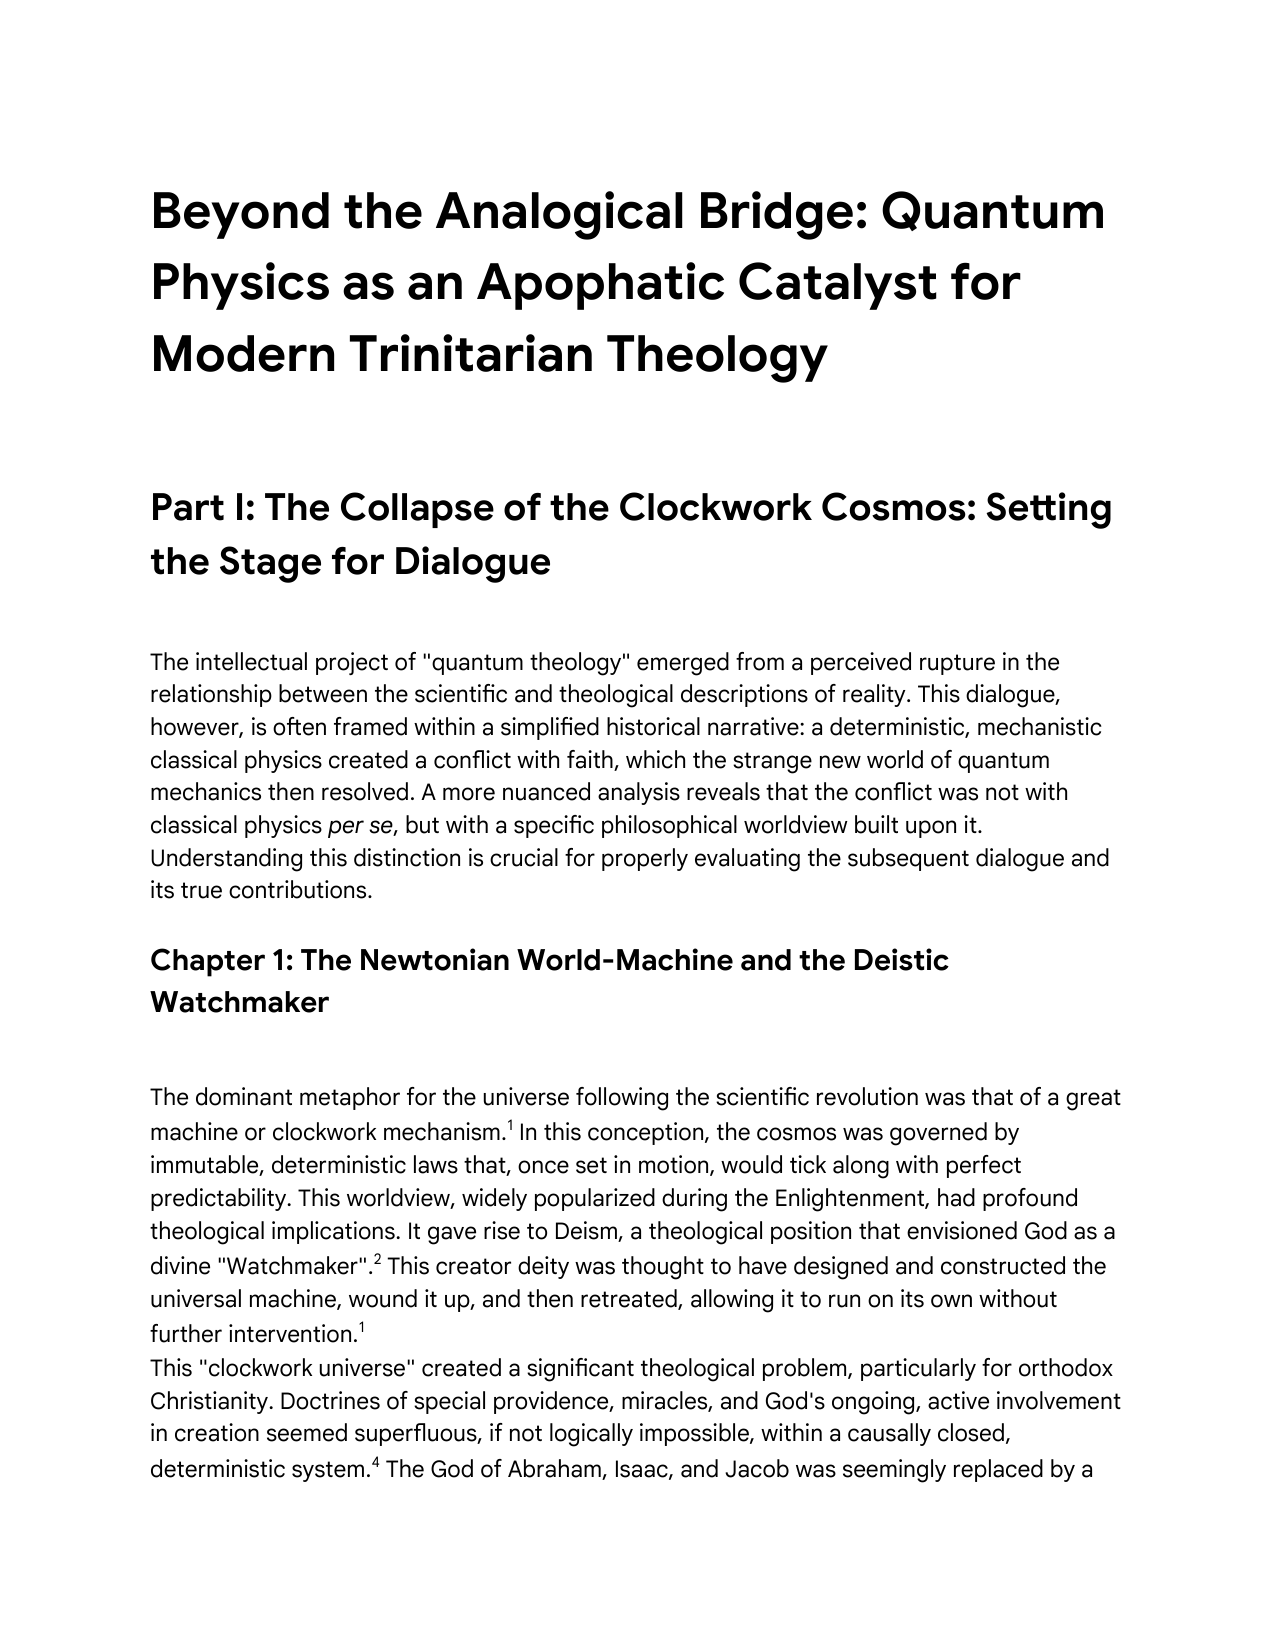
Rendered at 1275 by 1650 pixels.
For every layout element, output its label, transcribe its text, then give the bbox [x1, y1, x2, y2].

subtitle Chapter 1: The Newtonian World-Machine and the Deistic Watchmaker [150, 942, 1125, 1020]
subtitle Beyond the Analogical Bridge: Quantum Physics as an Apophatic Catalyst for Modern Trinitarian Theology [150, 180, 1125, 385]
text The dominant metaphor for the universe following the scientific revolution was that of a great machine or clockwork mechanism.1 In this conception, the cosmos was governed by immutable, deterministic laws that, once set in motion, would tick along with perfect predictability. This worldview, widely popularized during the Enlightenment, had profound theological implications. It gave rise to Deism, a theological position that envisioned God as a divine "Watchmaker".2 This creator deity was thought to have designed and constructed the universal machine, wound it up, and then retreated, allowing it to run on its own without further intervention.1 [150, 1083, 1125, 1350]
text The intellectual project of "quantum theology" emerged from a perceived rupture in the relationship between the scientific and theological descriptions of reality. This dialogue, however, is often framed within a simplified historical narrative: a deterministic, mechanistic classical physics created a conflict with faith, which the strange new world of quantum mechanics then resolved. A more nuanced analysis reveals that the conflict was not with classical physics per se, but with a specific philosophical worldview built upon it. Understanding this distinction is crucial for properly evaluating the subsequent dialogue and its true contributions. [150, 648, 1125, 905]
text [150, 1354, 1125, 1484]
subtitle Part I: The Collapse of the Clockwork Cosmos: Setting the Stage for Dialogue [150, 484, 1125, 585]
